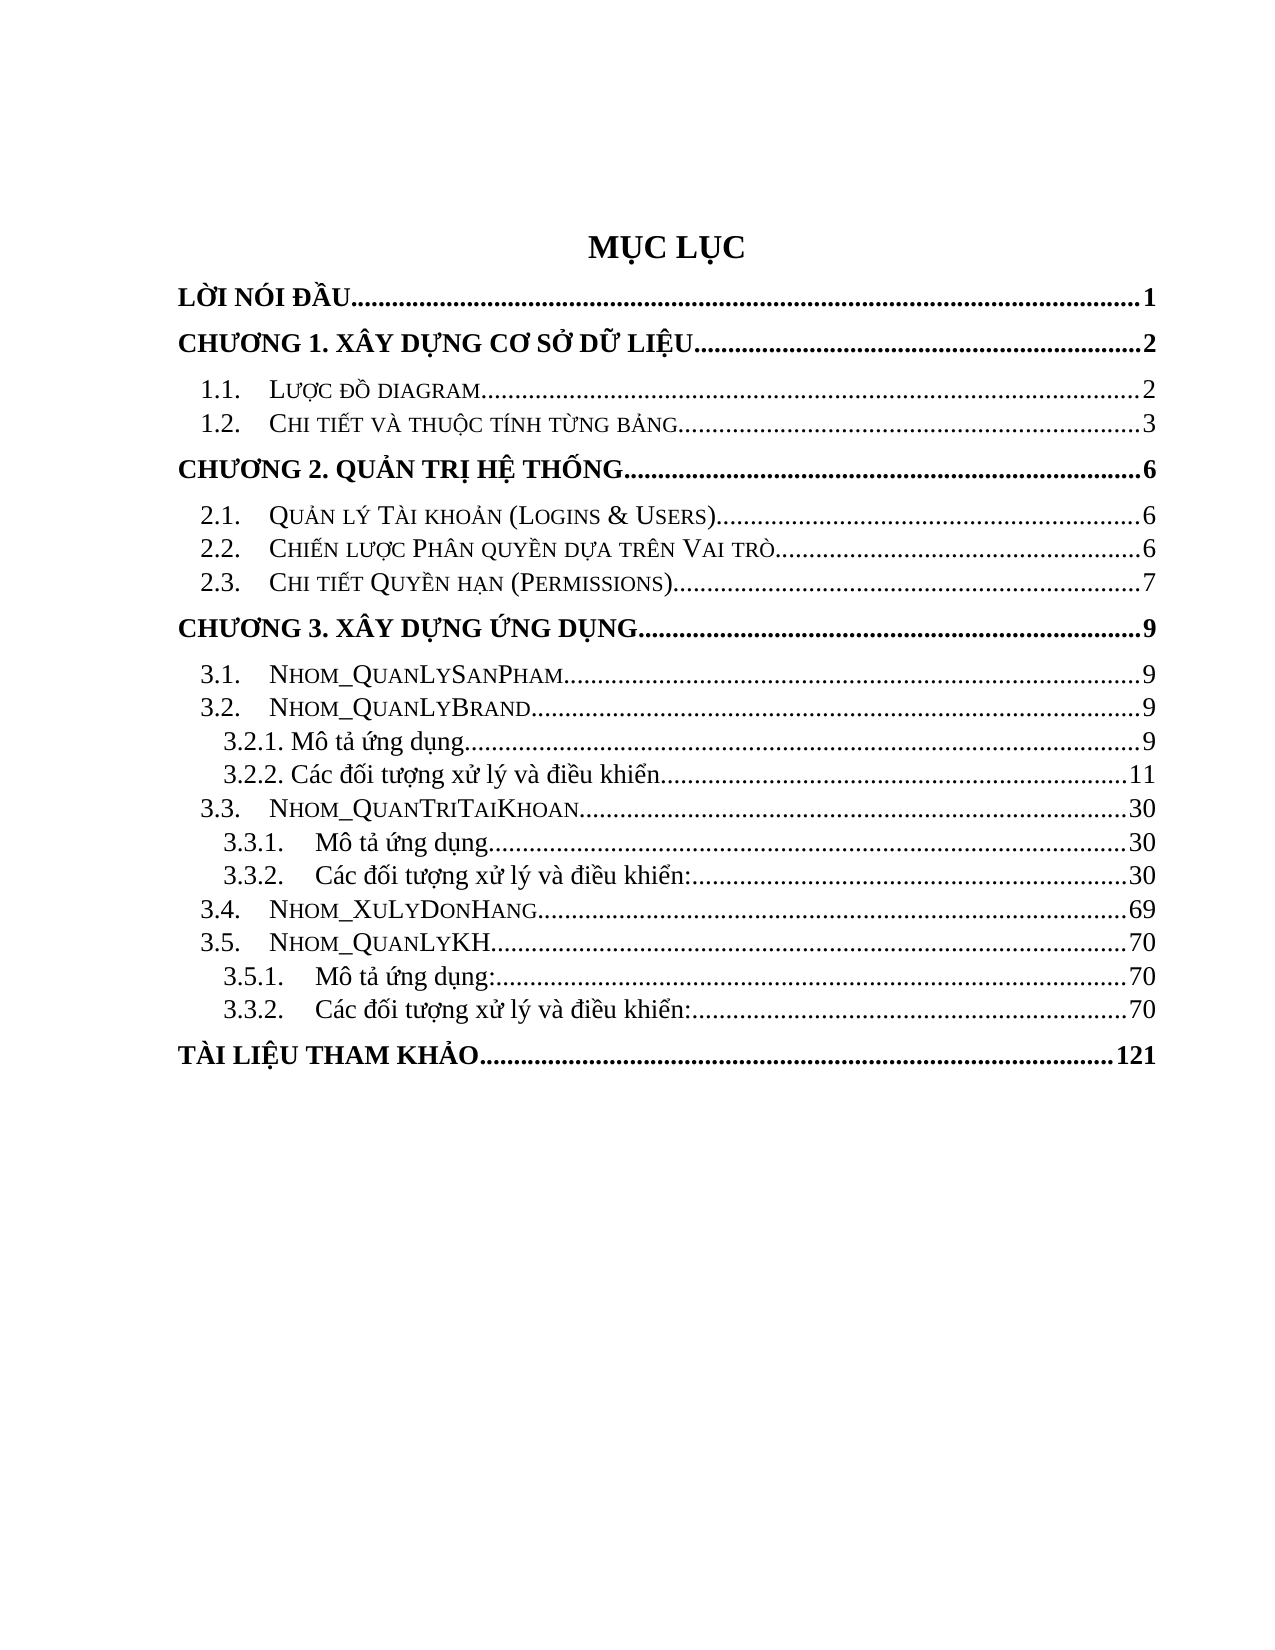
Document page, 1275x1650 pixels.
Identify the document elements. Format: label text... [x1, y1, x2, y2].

title MỤC LỤC [177, 227, 1157, 266]
